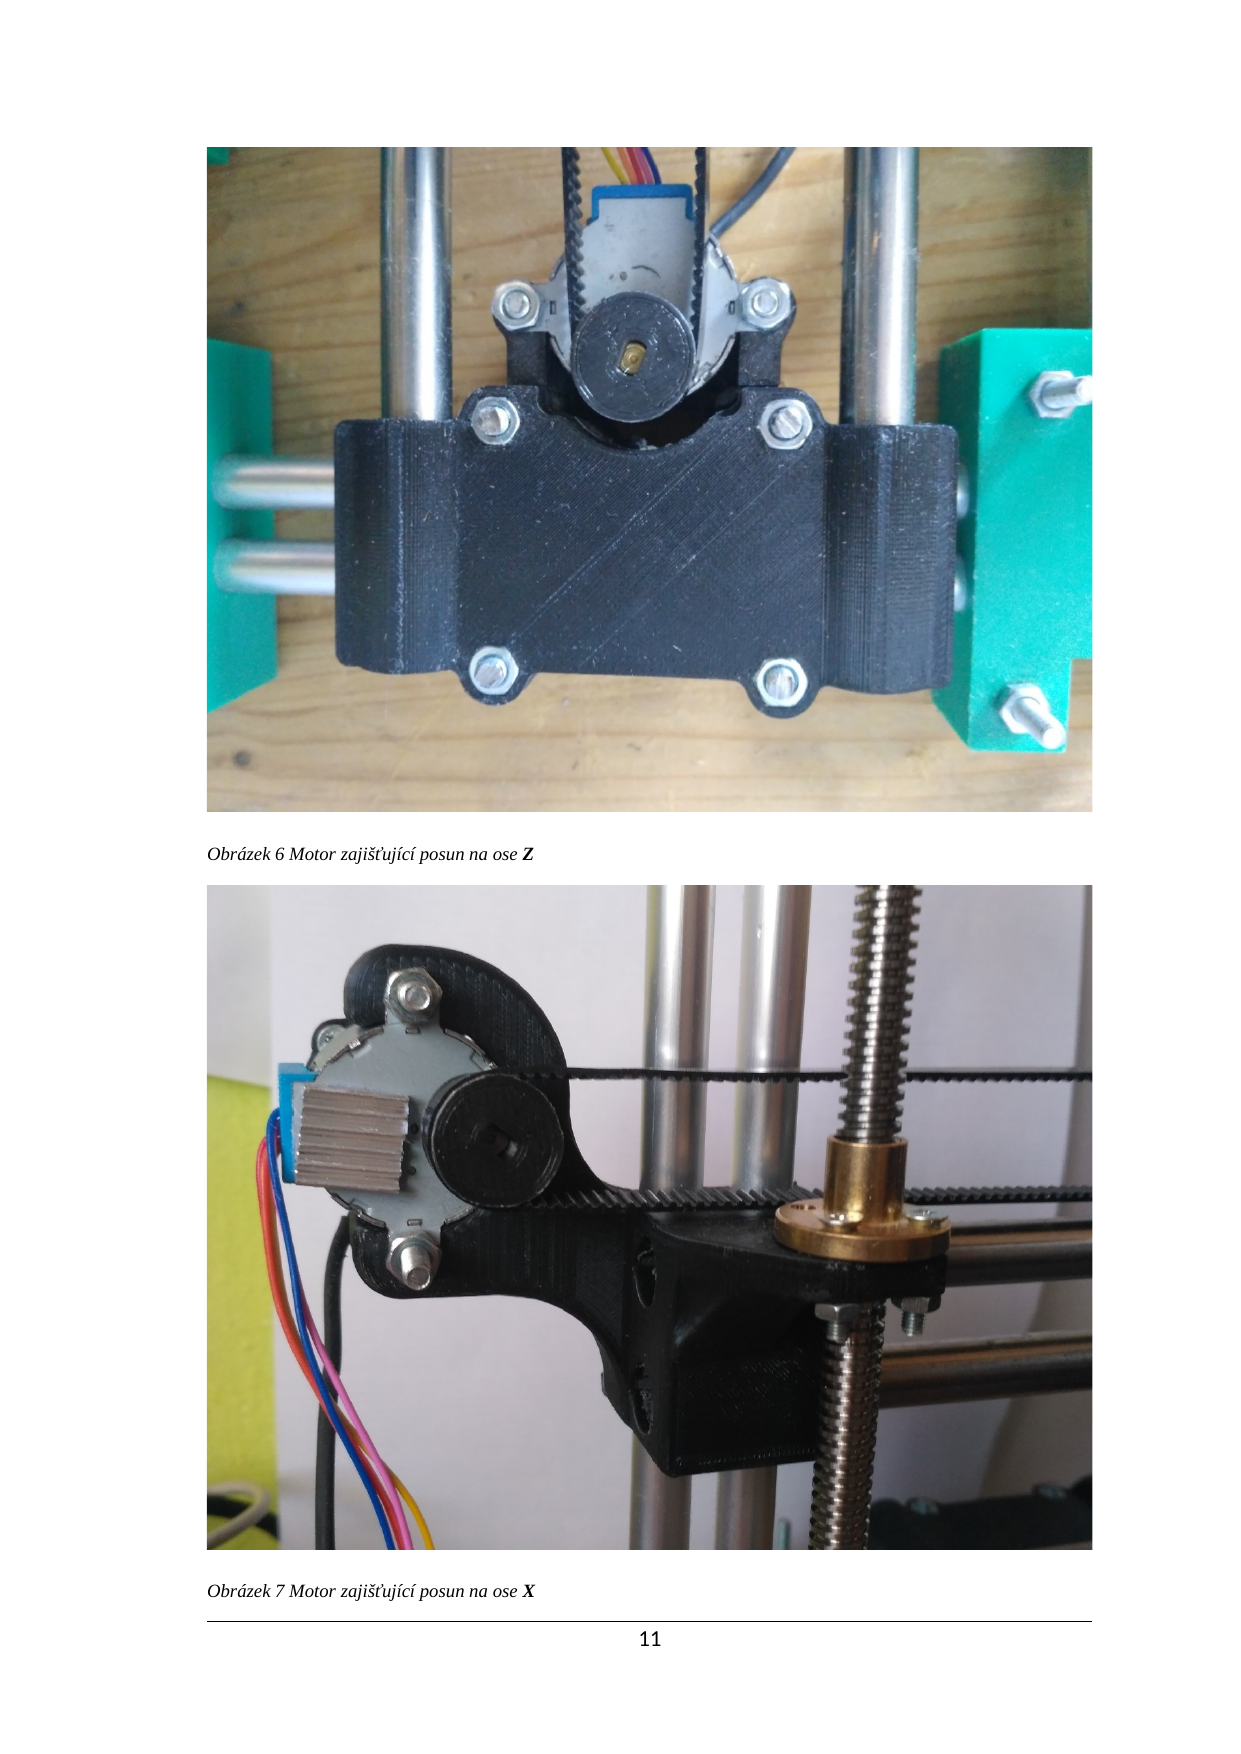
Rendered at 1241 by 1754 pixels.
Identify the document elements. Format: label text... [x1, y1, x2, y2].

picture [206, 885, 1093, 1550]
text Obrázek 7 Motor zajišťující posun na ose X [207, 1580, 1092, 1602]
text Obrázek 6 Motor zajišťující posun na ose Z [207, 843, 1092, 865]
picture [206, 147, 1093, 812]
